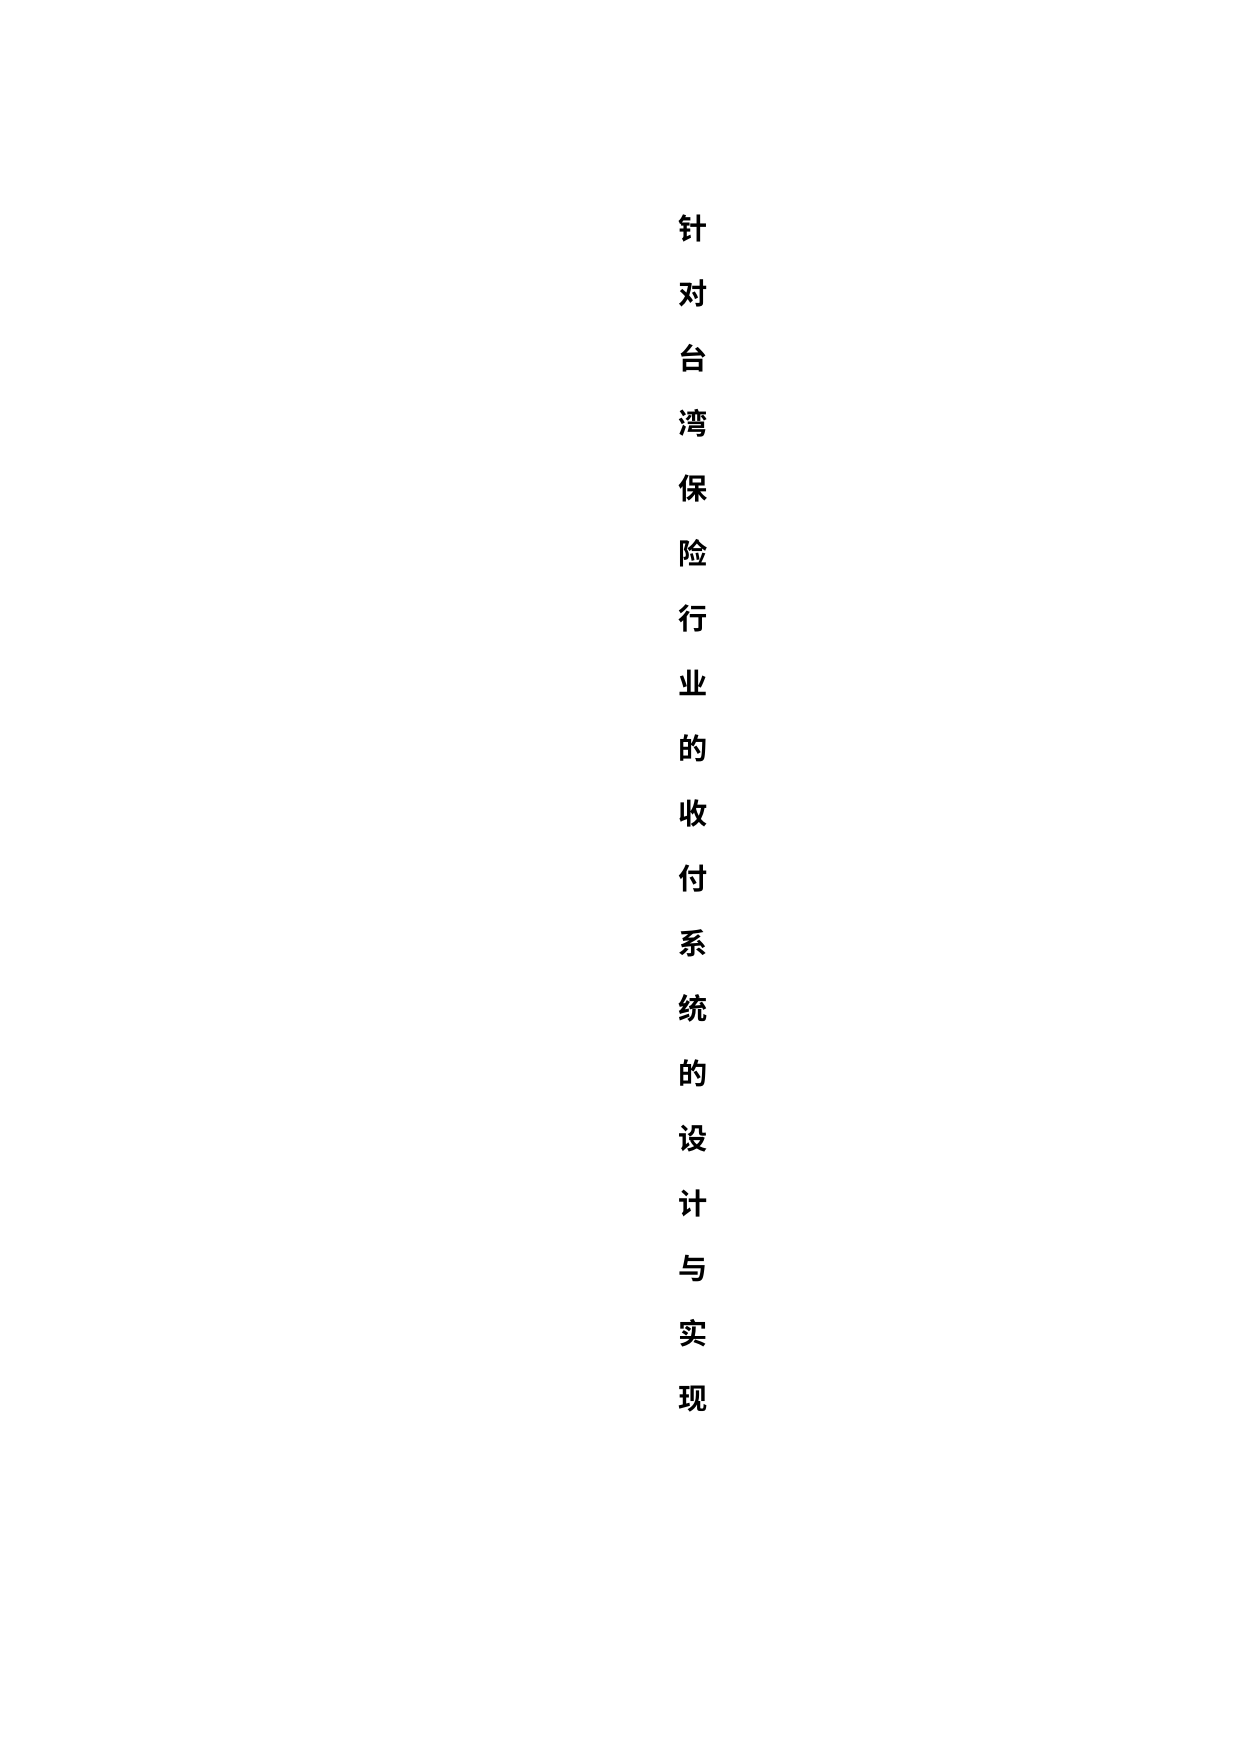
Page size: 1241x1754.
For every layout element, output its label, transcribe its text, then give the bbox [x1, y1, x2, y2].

text 系 [275, 909, 1053, 974]
text 现 [275, 1364, 1053, 1429]
text 计 [275, 1169, 1053, 1234]
text 湾 [275, 389, 1053, 454]
text 统 [275, 974, 1053, 1039]
text 针 [275, 194, 1053, 259]
text 付 [275, 844, 1053, 909]
text 险 [275, 519, 1053, 584]
text 保 [275, 454, 1053, 519]
text 与 [275, 1234, 1053, 1299]
text 业 [275, 649, 1053, 714]
text 台 [275, 324, 1053, 389]
text 的 [275, 714, 1053, 779]
text 设 [275, 1104, 1053, 1169]
text 的 [275, 1039, 1053, 1104]
text 行 [275, 584, 1053, 649]
text 实 [275, 1299, 1053, 1364]
text 收 [275, 779, 1053, 844]
text 对 [275, 259, 1053, 324]
